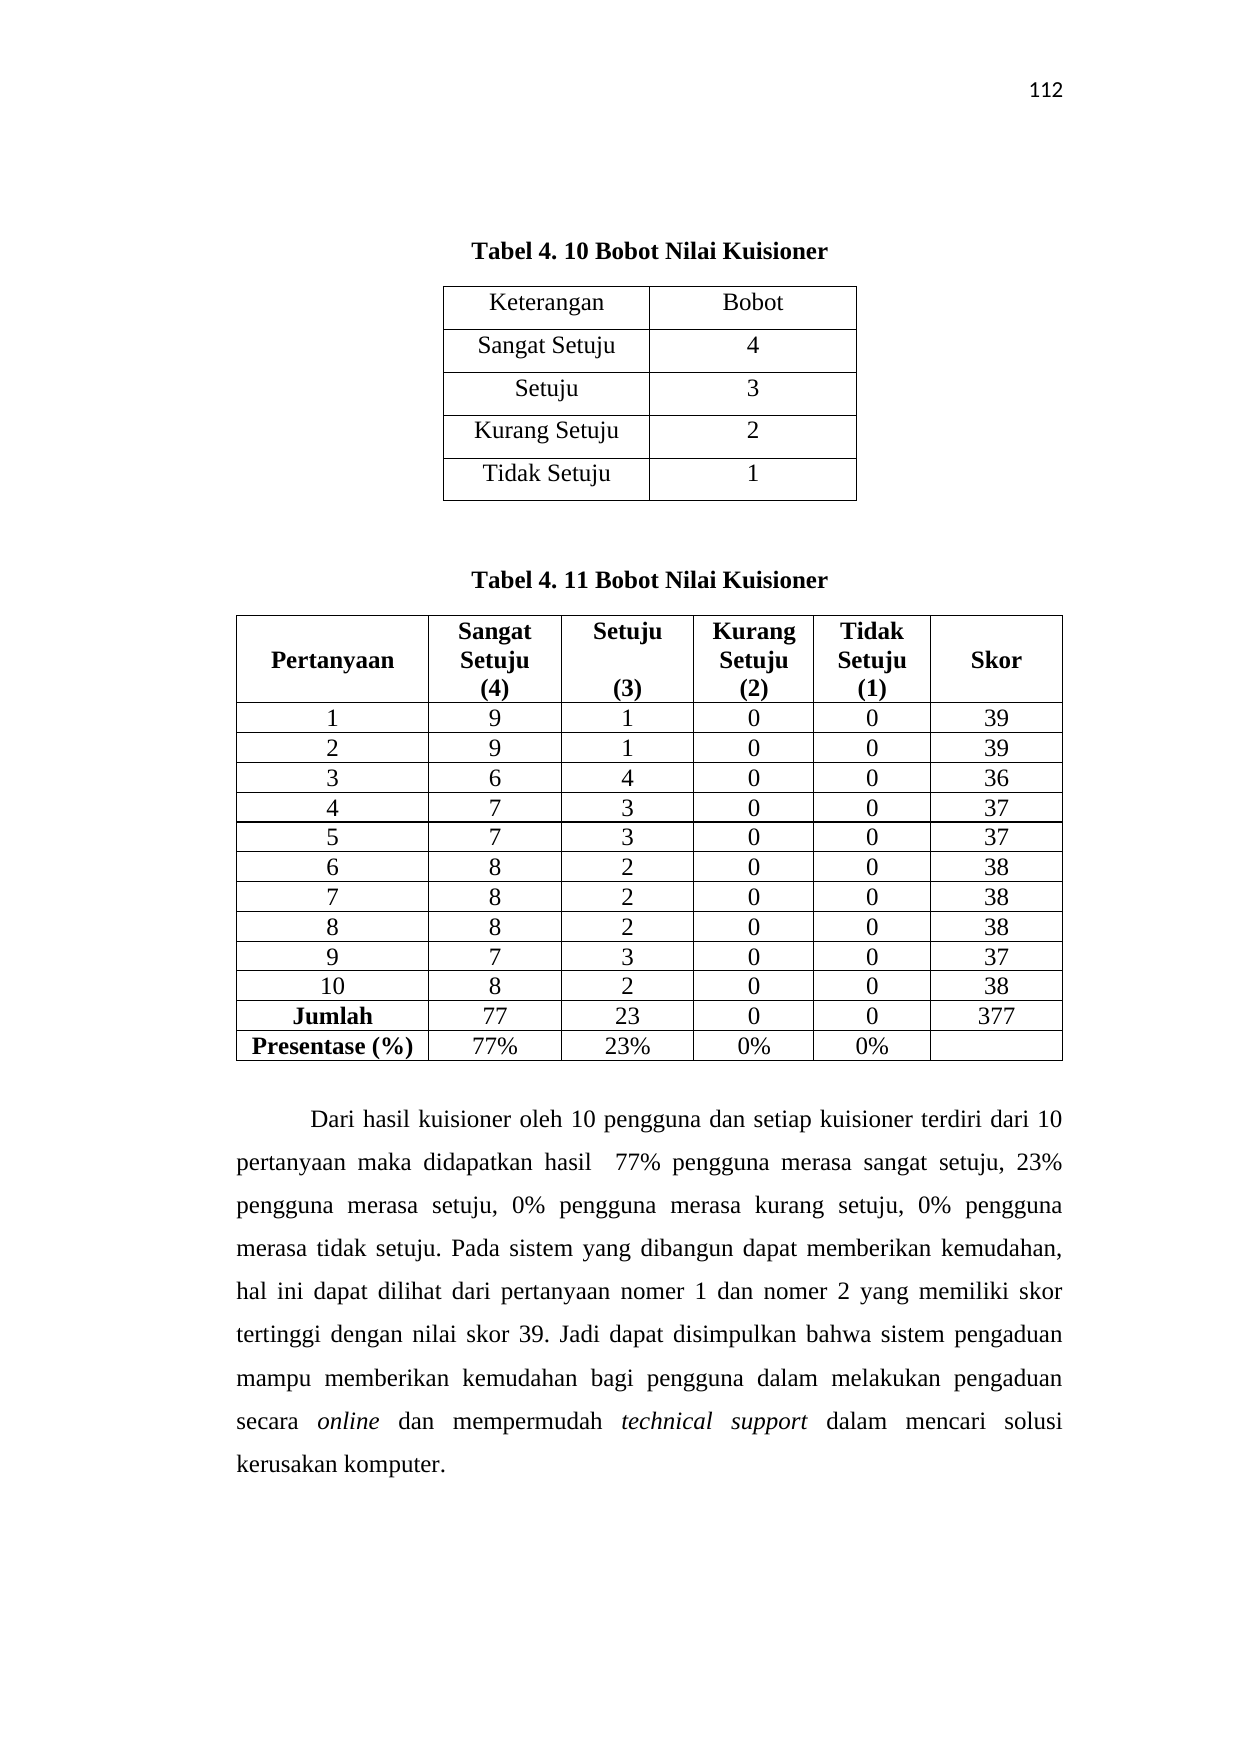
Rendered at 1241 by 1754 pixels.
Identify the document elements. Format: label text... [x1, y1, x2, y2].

text Tabel 4. 10 Bobot Nilai Kuisioner [236, 236, 1063, 265]
table_cell 0 [694, 852, 813, 881]
table_cell 3 [650, 373, 856, 414]
table_cell 3 [562, 942, 693, 970]
table_cell 0 [814, 852, 930, 881]
table_cell 38 [931, 912, 1062, 941]
table_cell 2 [650, 416, 856, 457]
table_cell 0 [814, 823, 930, 851]
table_cell 0 [814, 971, 930, 1000]
table_cell 38 [931, 971, 1062, 1000]
table_header Setuju (3) [562, 616, 693, 702]
table_cell 6 [237, 852, 428, 881]
table_cell 0 [814, 882, 930, 911]
table_cell 77% [429, 1031, 561, 1060]
table_cell 1 [650, 459, 856, 500]
table_cell 0 [694, 882, 813, 911]
table_cell 9 [237, 942, 428, 970]
table_cell 8 [429, 971, 561, 1000]
table_cell 0 [694, 823, 813, 851]
table_cell Tidak Setuju [444, 459, 649, 500]
table_cell Setuju [444, 373, 649, 414]
table_cell 8 [429, 912, 561, 941]
table_cell 0 [694, 912, 813, 941]
table_cell 4 [562, 763, 693, 792]
table_cell Presentase (%) [237, 1031, 428, 1060]
table_header Tidak Setuju (1) [814, 616, 930, 702]
table_cell 23% [562, 1031, 693, 1060]
table_cell 2 [562, 852, 693, 881]
table_cell 77 [429, 1001, 561, 1030]
table_cell Sangat Setuju [444, 330, 649, 372]
table_header Keterangan [444, 287, 649, 329]
table_cell 4 [650, 330, 856, 372]
table_cell Jumlah [237, 1001, 428, 1030]
table_cell 8 [429, 852, 561, 881]
table_cell 0 [814, 763, 930, 792]
table_cell 8 [429, 882, 561, 911]
table_cell 1 [562, 733, 693, 762]
table_cell 9 [429, 703, 561, 732]
text Dari hasil kuisioner oleh 10 pengguna dan setiap kuisioner terdiri dari 10 pertanyaan maka didapatkan hasil 77% pengguna merasa sangat setuju, 23% pengguna merasa setuju, 0% pengguna merasa kurang setuju, 0% pengguna merasa tidak setuju. Pada sistem yang dibangun dapat memberikan kemudahan, hal ini dapat dilihat dari pertanyaan nomer 1 dan nomer 2 yang memiliki skor tertinggi dengan nilai skor 39. Jadi dapat disimpulkan bahwa sistem pengaduan mampu memberikan kemudahan bagi pengguna dalam melakukan pengaduan secara online dan mempermudah technical support dalam mencari solusi kerusakan komputer. [236, 1104, 1063, 1478]
table_cell 2 [562, 971, 693, 1000]
table_header Skor [931, 616, 1062, 702]
table_cell 1 [562, 703, 693, 732]
table_cell 37 [931, 823, 1062, 851]
table_cell 6 [429, 763, 561, 792]
table_cell 10 [237, 971, 428, 1000]
table_cell 0 [814, 912, 930, 941]
table_header Sangat Setuju (4) [429, 616, 561, 702]
table_cell 8 [237, 912, 428, 941]
table_cell 37 [931, 793, 1062, 821]
table_cell 0 [694, 793, 813, 821]
table_cell 5 [237, 823, 428, 851]
table_cell 2 [237, 733, 428, 762]
table_header Bobot [650, 287, 856, 329]
table_cell 2 [562, 912, 693, 941]
table_cell 1 [237, 703, 428, 732]
table_cell 0 [814, 793, 930, 821]
table_cell 9 [429, 733, 561, 762]
table_cell 7 [429, 793, 561, 821]
table_cell 4 [237, 793, 428, 821]
table_cell 0 [814, 942, 930, 970]
table_cell 0% [814, 1031, 930, 1060]
table_cell Kurang Setuju [444, 416, 649, 457]
text Tabel 4. 11 Bobot Nilai Kuisioner [236, 565, 1063, 594]
table_cell 0 [814, 703, 930, 732]
table_cell 0 [694, 703, 813, 732]
table_cell 36 [931, 763, 1062, 792]
table_cell [931, 1031, 1062, 1060]
table_cell 39 [931, 703, 1062, 732]
table_cell 37 [931, 942, 1062, 970]
table_cell 7 [429, 942, 561, 970]
table_cell 38 [931, 882, 1062, 911]
table_cell 3 [562, 793, 693, 821]
table_header Pertanyaan [237, 616, 428, 702]
table_cell 0 [814, 1001, 930, 1030]
table_cell 0 [694, 971, 813, 1000]
table_cell 7 [237, 882, 428, 911]
table_cell 7 [429, 823, 561, 851]
table_cell 0 [694, 942, 813, 970]
table_cell 3 [562, 823, 693, 851]
table_cell 2 [562, 882, 693, 911]
table_cell 0 [814, 733, 930, 762]
table_cell 0 [694, 733, 813, 762]
table_cell 38 [931, 852, 1062, 881]
table_cell 3 [237, 763, 428, 792]
table_cell 377 [931, 1001, 1062, 1030]
table_header Kurang Setuju (2) [694, 616, 813, 702]
table_cell 0 [694, 1001, 813, 1030]
table_cell 39 [931, 733, 1062, 762]
table_cell 0% [694, 1031, 813, 1060]
table_cell 23 [562, 1001, 693, 1030]
table_cell 0 [694, 763, 813, 792]
